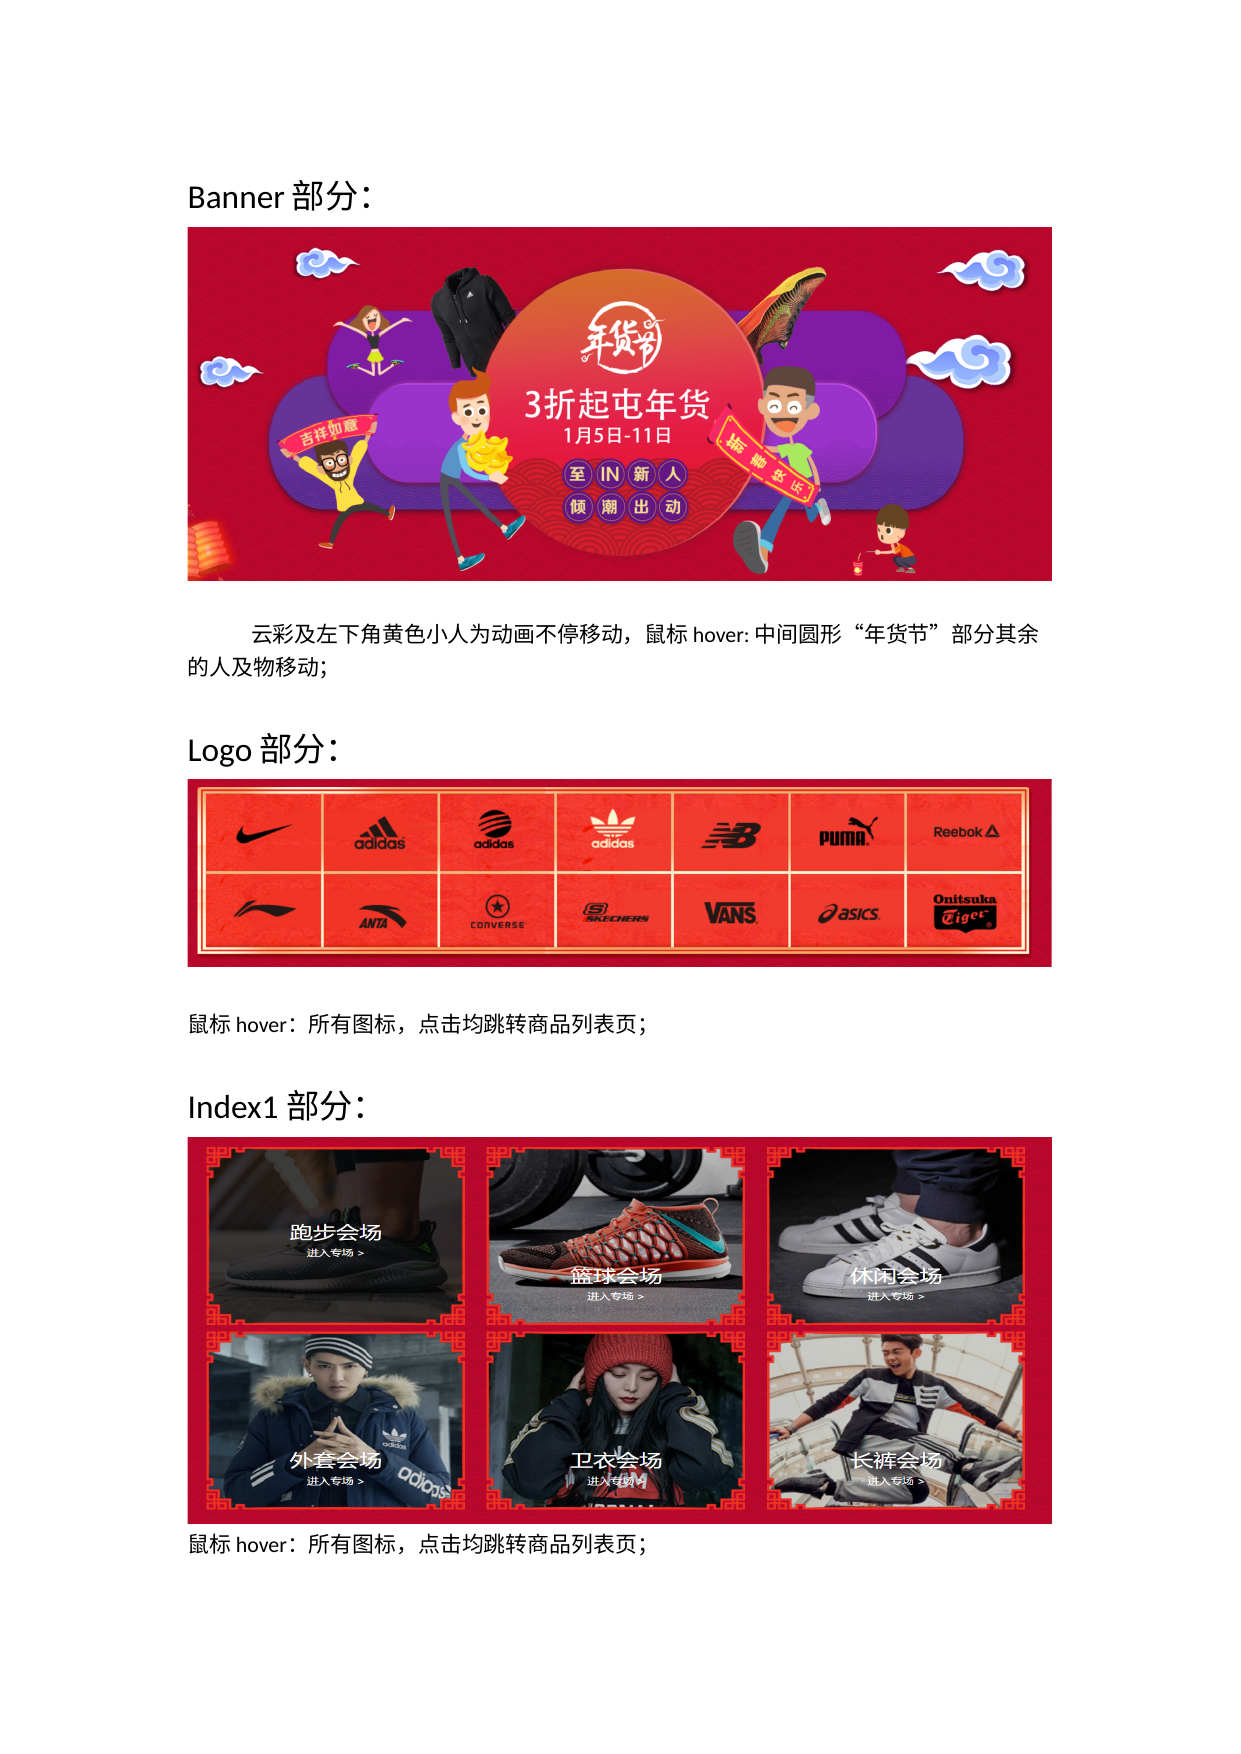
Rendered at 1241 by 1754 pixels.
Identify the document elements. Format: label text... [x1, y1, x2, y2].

text 鼠标hover：所有图标，点击均跳转商品列表页； [187, 1007, 1053, 1039]
picture [187, 227, 1052, 581]
text Logo部分： [187, 714, 1053, 779]
picture [187, 1137, 1052, 1524]
text Banner部分： [187, 162, 1053, 227]
picture [187, 779, 1052, 967]
text Index1 部分： [187, 1072, 1053, 1137]
text 鼠标hover：所有图标，点击均跳转商品列表页； [187, 1527, 1053, 1559]
text 云彩及左下角黄色小人为动画不停移动，鼠标hover: 中间圆形“年货节”部分其余的人及物移动； [187, 617, 1053, 682]
